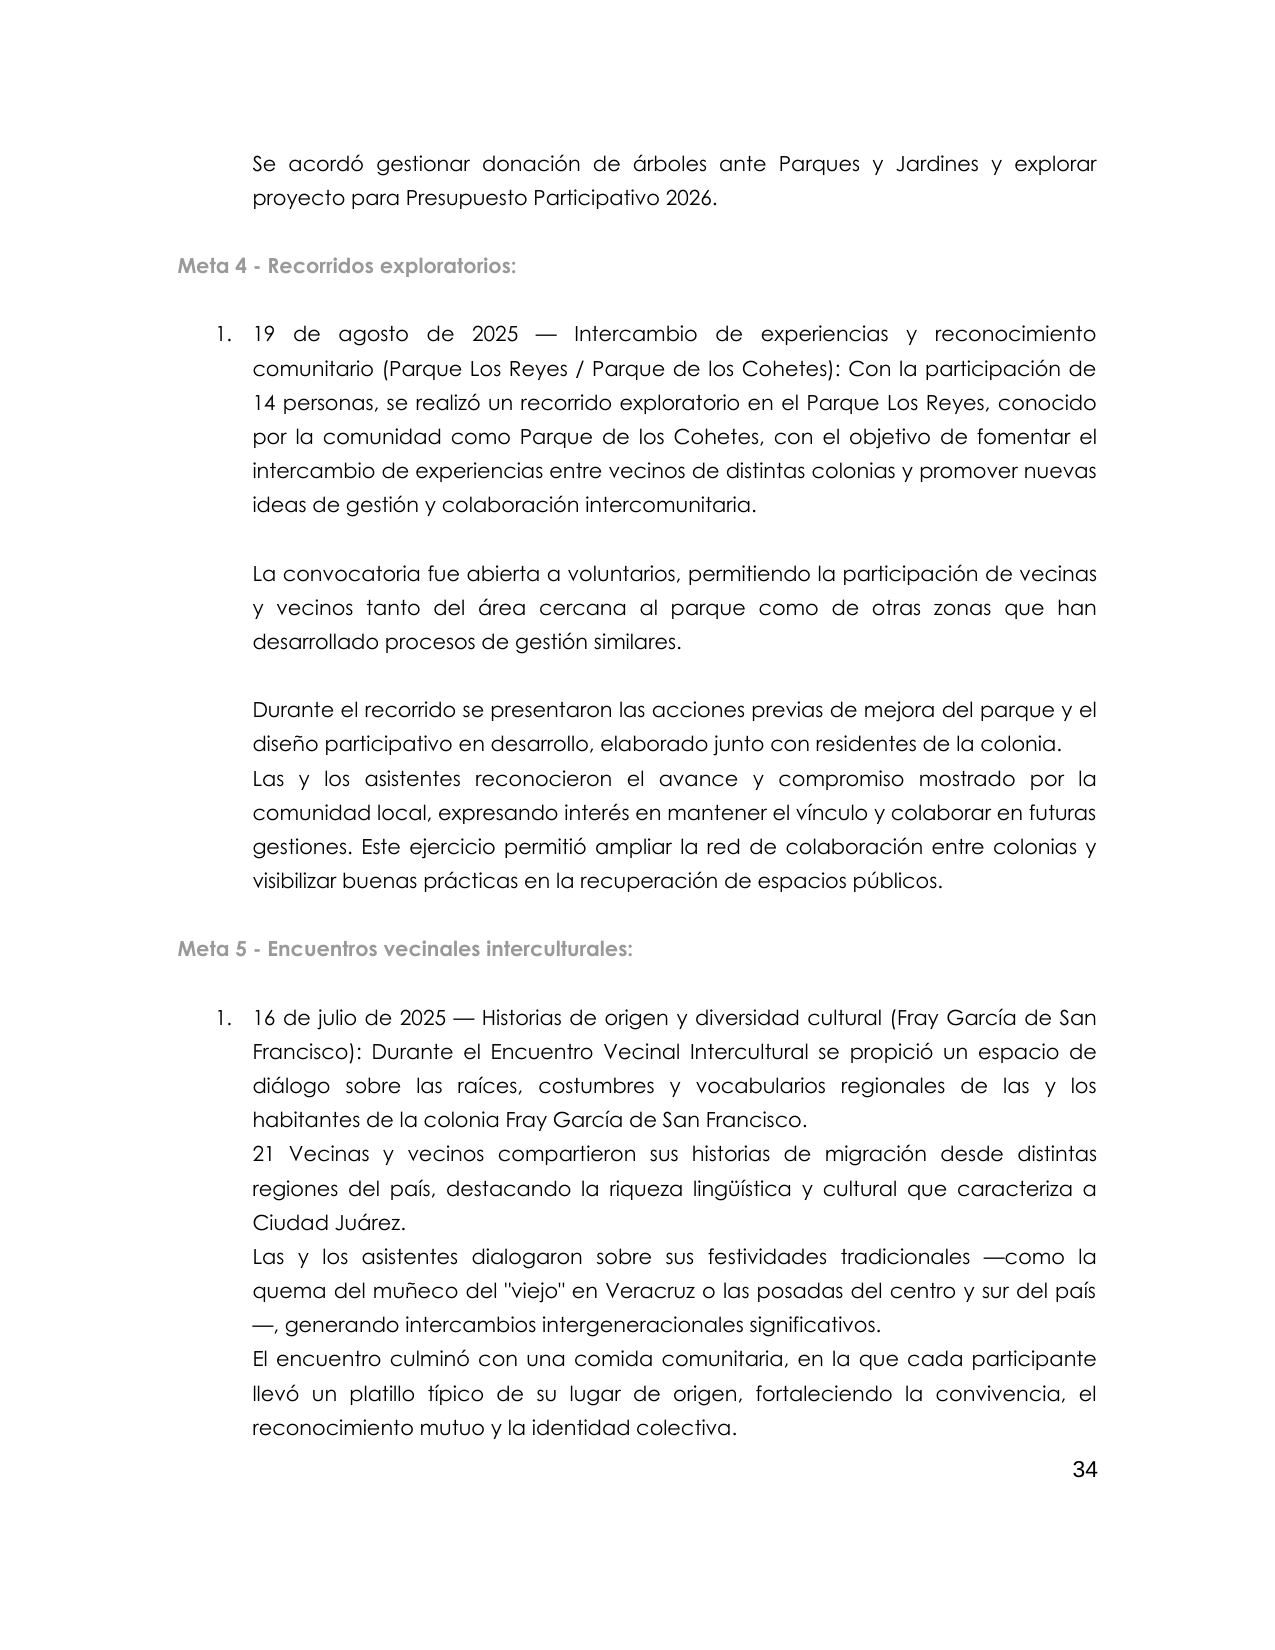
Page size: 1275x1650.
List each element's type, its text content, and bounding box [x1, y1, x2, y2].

text El encuentro culminó con una comida comunitaria, en la que cada participante llevó un platillo típico de su lugar de origen, fortaleciendo la convivencia, el reconocimiento mutuo y la identidad colectiva. [252, 1343, 1098, 1442]
text Meta 5 - Encuentros vecinales interculturales: [177, 933, 1098, 963]
text Meta 4 - Recorridos exploratorios: [177, 250, 1098, 280]
list 19 de agosto de 2025 — Intercambio de experiencias y reconocimiento comunitario (Parque Los Reyes / Parque de los Cohetes): Con la participación de 14 personas, se realizó un recorrido exploratorio en el Parque Los Reyes, conocido por la comunidad como Parque de los Cohetes, con el objetivo de fomentar el intercambio de experiencias entre vecinos de distintas colonias y promover nuevas ideas de gestión y colaboración intercomunitaria. [215, 318, 1098, 519]
text Las y los asistentes dialogaron sobre sus festividades tradicionales —como la quema del muñeco del "viejo" en Veracruz o las posadas del centro y sur del país—, generando intercambios intergeneracionales significativos. [252, 1241, 1098, 1339]
list 16 de julio de 2025 — Historias de origen y diversidad cultural (Fray García de San Francisco): Durante el Encuentro Vecinal Intercultural se propició un espacio de diálogo sobre las raíces, costumbres y vocabularios regionales de las y los habitantes de la colonia Fray García de San Francisco. [215, 1002, 1098, 1134]
text Se acordó gestionar donación de árboles ante Parques y Jardines y explorar proyecto para Presupuesto Participativo 2026. [252, 148, 1098, 212]
text 21 Vecinas y vecinos compartieron sus historias de migración desde distintas regiones del país, destacando la riqueza lingüística y cultural que caracteriza a Ciudad Juárez. [252, 1138, 1098, 1237]
text Las y los asistentes reconocieron el avance y compromiso mostrado por la comunidad local, expresando interés en mantener el vínculo y colaborar en futuras gestiones. Este ejercicio permitió ampliar la red de colaboración entre colonias y visibilizar buenas prácticas en la recuperación de espacios públicos. [252, 763, 1098, 895]
text La convocatoria fue abierta a voluntarios, permitiendo la participación de vecinas y vecinos tanto del área cercana al parque como de otras zonas que han desarrollado procesos de gestión similares. [252, 558, 1098, 656]
text Durante el recorrido se presentaron las acciones previas de mejora del parque y el diseño participativo en desarrollo, elaborado junto con residentes de la colonia. [252, 694, 1098, 758]
